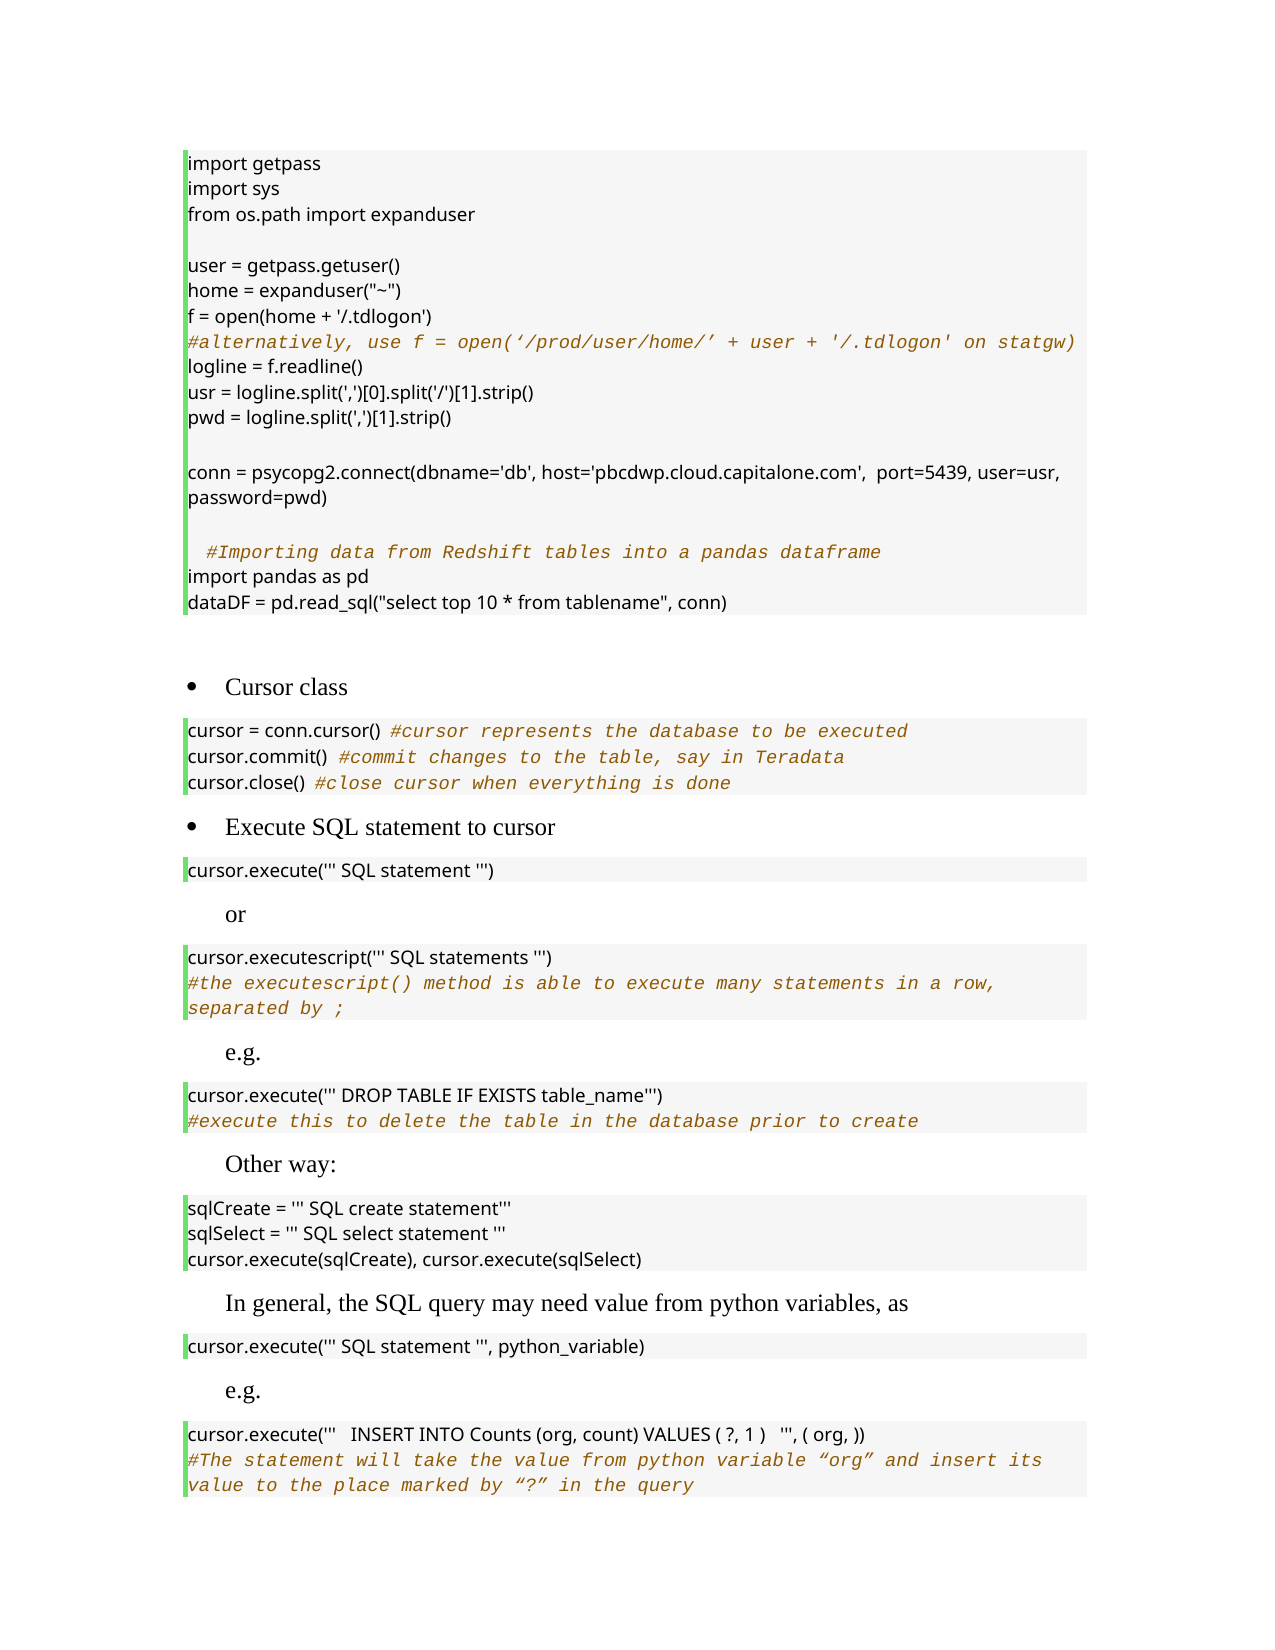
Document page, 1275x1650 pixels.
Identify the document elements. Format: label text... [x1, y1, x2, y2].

text sqlCreate = ''' SQL create statement''' [188, 1195, 1087, 1220]
text dataDF = pd.read_sql("select top 10 * from tablename", conn) [188, 589, 1087, 615]
text usr = logline.split(',')[0].split('/')[1].strip() [188, 379, 1087, 405]
text sqlSelect = ''' SQL select statement ''' [188, 1220, 1087, 1246]
text logline = f.readline() [188, 354, 1087, 379]
text #The statement will take the value from python variable “org” and insert its value to the place marked by “?” in the query [188, 1447, 1087, 1497]
list In general, the SQL query may need value from python variables, as [225, 1288, 1087, 1317]
list Other way: [225, 1149, 1087, 1178]
text cursor.execute(''' SQL statement ''', python_variable) [183, 1333, 1087, 1359]
list Cursor class [187, 672, 1087, 701]
text cursor.commit() #commit changes to the table, say in Teradata [188, 743, 1087, 769]
list e.g. [225, 1037, 1087, 1066]
list Execute SQL statement to cursor [187, 812, 1087, 840]
text #Importing data from Redshift tables into a pandas dataframe [188, 539, 1087, 564]
text import getpass [188, 150, 1087, 176]
text cursor = conn.cursor() #cursor represents the database to be executed [188, 718, 1087, 743]
text cursor.executescript(''' SQL statements ''') [183, 944, 1087, 970]
text f = open(home + '/.tdlogon') [188, 303, 1087, 329]
text import sys [188, 176, 1087, 201]
text cursor.execute(''' INSERT INTO Counts (org, count) VALUES ( ?, 1 ) ''', ( org, )) [188, 1421, 1087, 1447]
text #alternatively, use f = open(‘/prod/user/home/’ + user + '/.tdlogon' on statgw) [188, 329, 1087, 354]
text from os.path import expanduser [188, 201, 1087, 227]
text home = expanduser("~") [188, 278, 1087, 303]
list e.g. [225, 1376, 1087, 1404]
text #execute this to delete the table in the database prior to create [188, 1108, 1087, 1133]
list or [225, 899, 1087, 928]
text import pandas as pd [188, 564, 1087, 589]
text cursor.execute(''' SQL statement ''') [188, 857, 1087, 882]
text conn = psycopg2.connect(dbname='db', host='pbcdwp.cloud.capitalone.com', port=5439, user=usr, password=pwd) [188, 459, 1087, 510]
text cursor.close() #close cursor when everything is done [188, 769, 1087, 795]
text cursor.execute(''' DROP TABLE IF EXISTS table_name''') [188, 1082, 1087, 1108]
text cursor.execute(sqlCreate), cursor.execute(sqlSelect) [188, 1246, 1087, 1271]
text pwd = logline.split(',')[1].strip() [188, 405, 1087, 430]
text user = getpass.getuser() [188, 252, 1087, 278]
text #the executescript() method is able to execute many statements in a row, separated by ; [188, 970, 1087, 1020]
